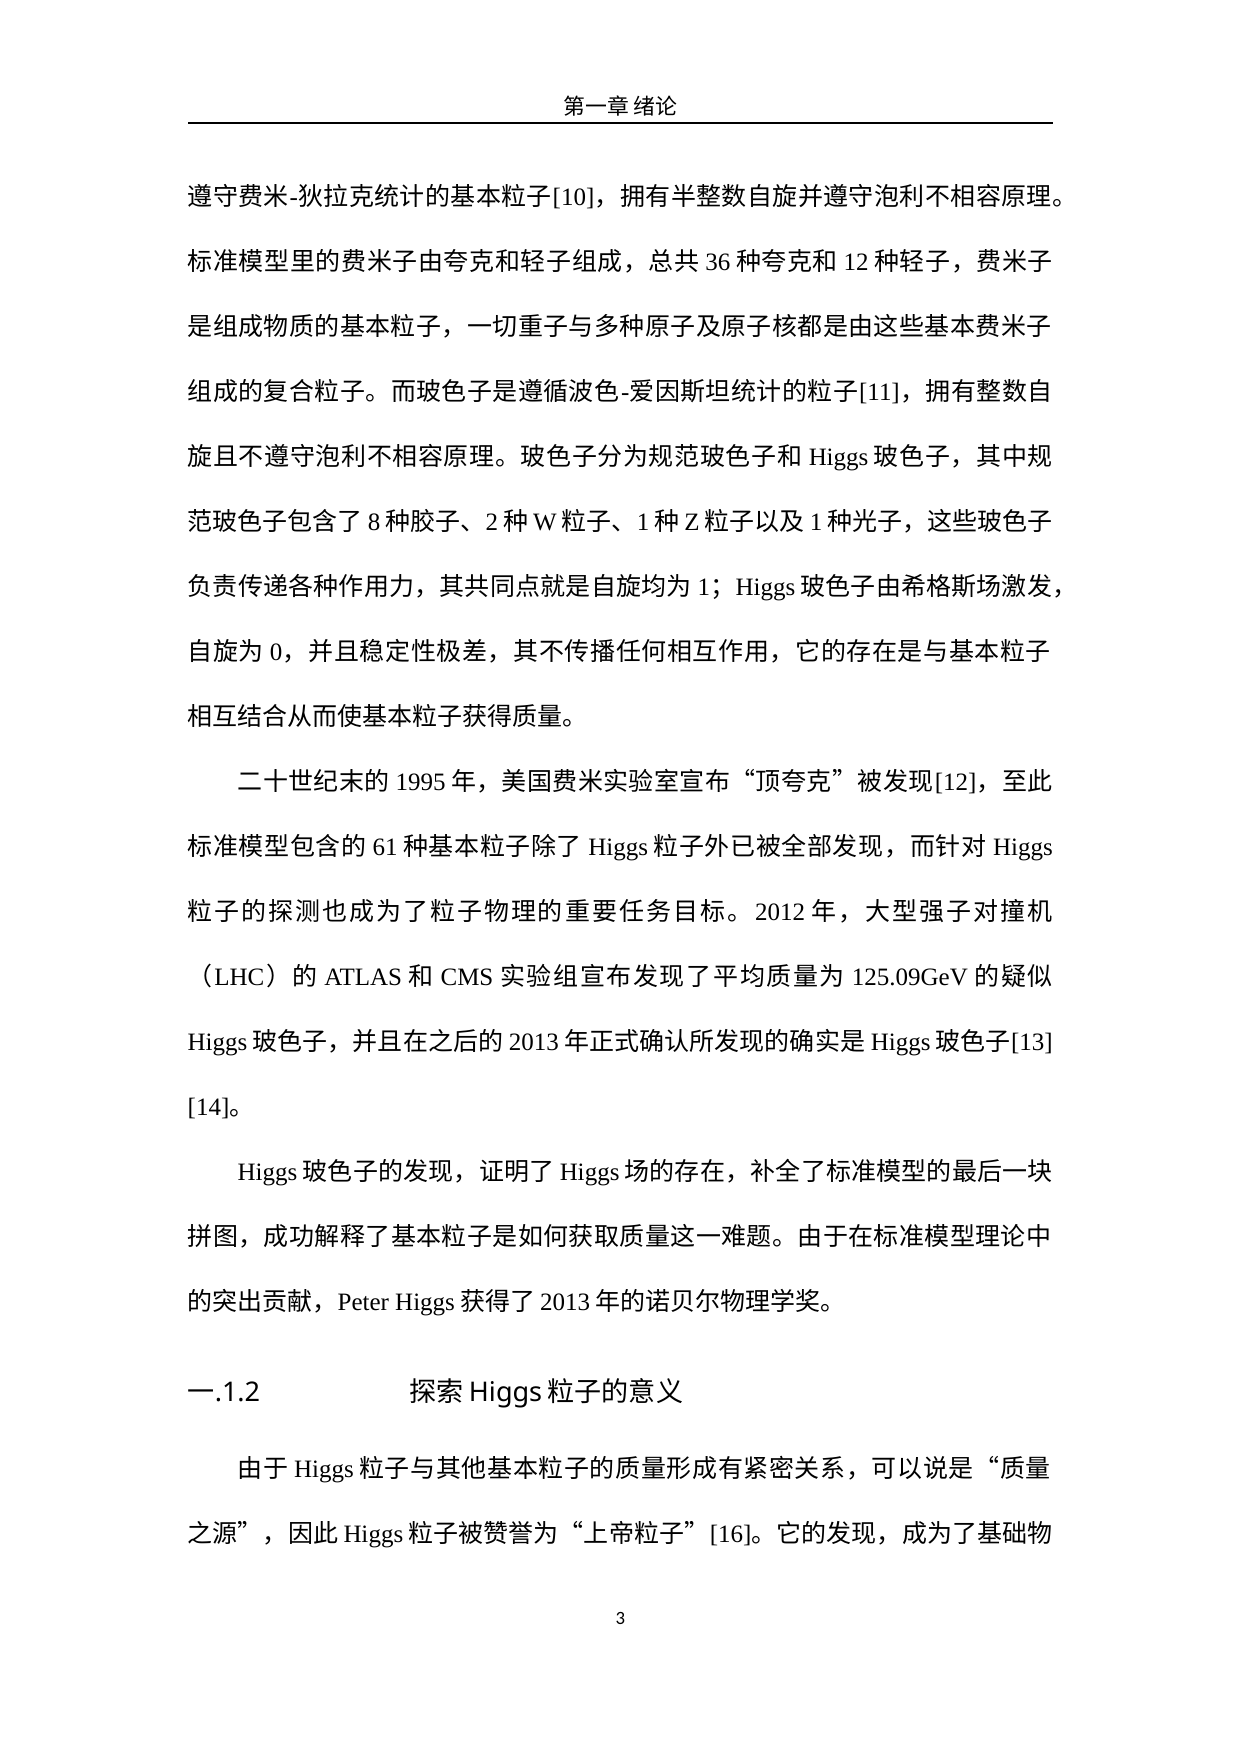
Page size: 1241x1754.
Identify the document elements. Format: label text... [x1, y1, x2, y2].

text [187, 1434, 1053, 1564]
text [187, 162, 1053, 747]
text Higgs玻色子的发现，证明了Higgs场的存在，补全了标准模型的最后一块拼图，成功解释了基本粒子是如何获取质量这一难题。由于在标准模型理论中的突出贡献，Peter Higgs获得了2013年的诺贝尔物理学奖。 [187, 1137, 1053, 1332]
text 二十世纪末的1995年，美国费米实验室宣布“顶夸克”被发现[12]，至此标准模型包含的61种基本粒子除了Higgs粒子外已被全部发现，而针对Higgs粒子的探测也成为了粒子物理的重要任务目标。2012年，大型强子对撞机（LHC）的ATLAS和CMS实验组宣布发现了平均质量为125.09GeV的疑似Higgs玻色子，并且在之后的2013年正式确认所发现的确实是Higgs玻色子[13][14]。 [187, 747, 1053, 1137]
subtitle 探索Higgs粒子的意义 [187, 1357, 1053, 1422]
